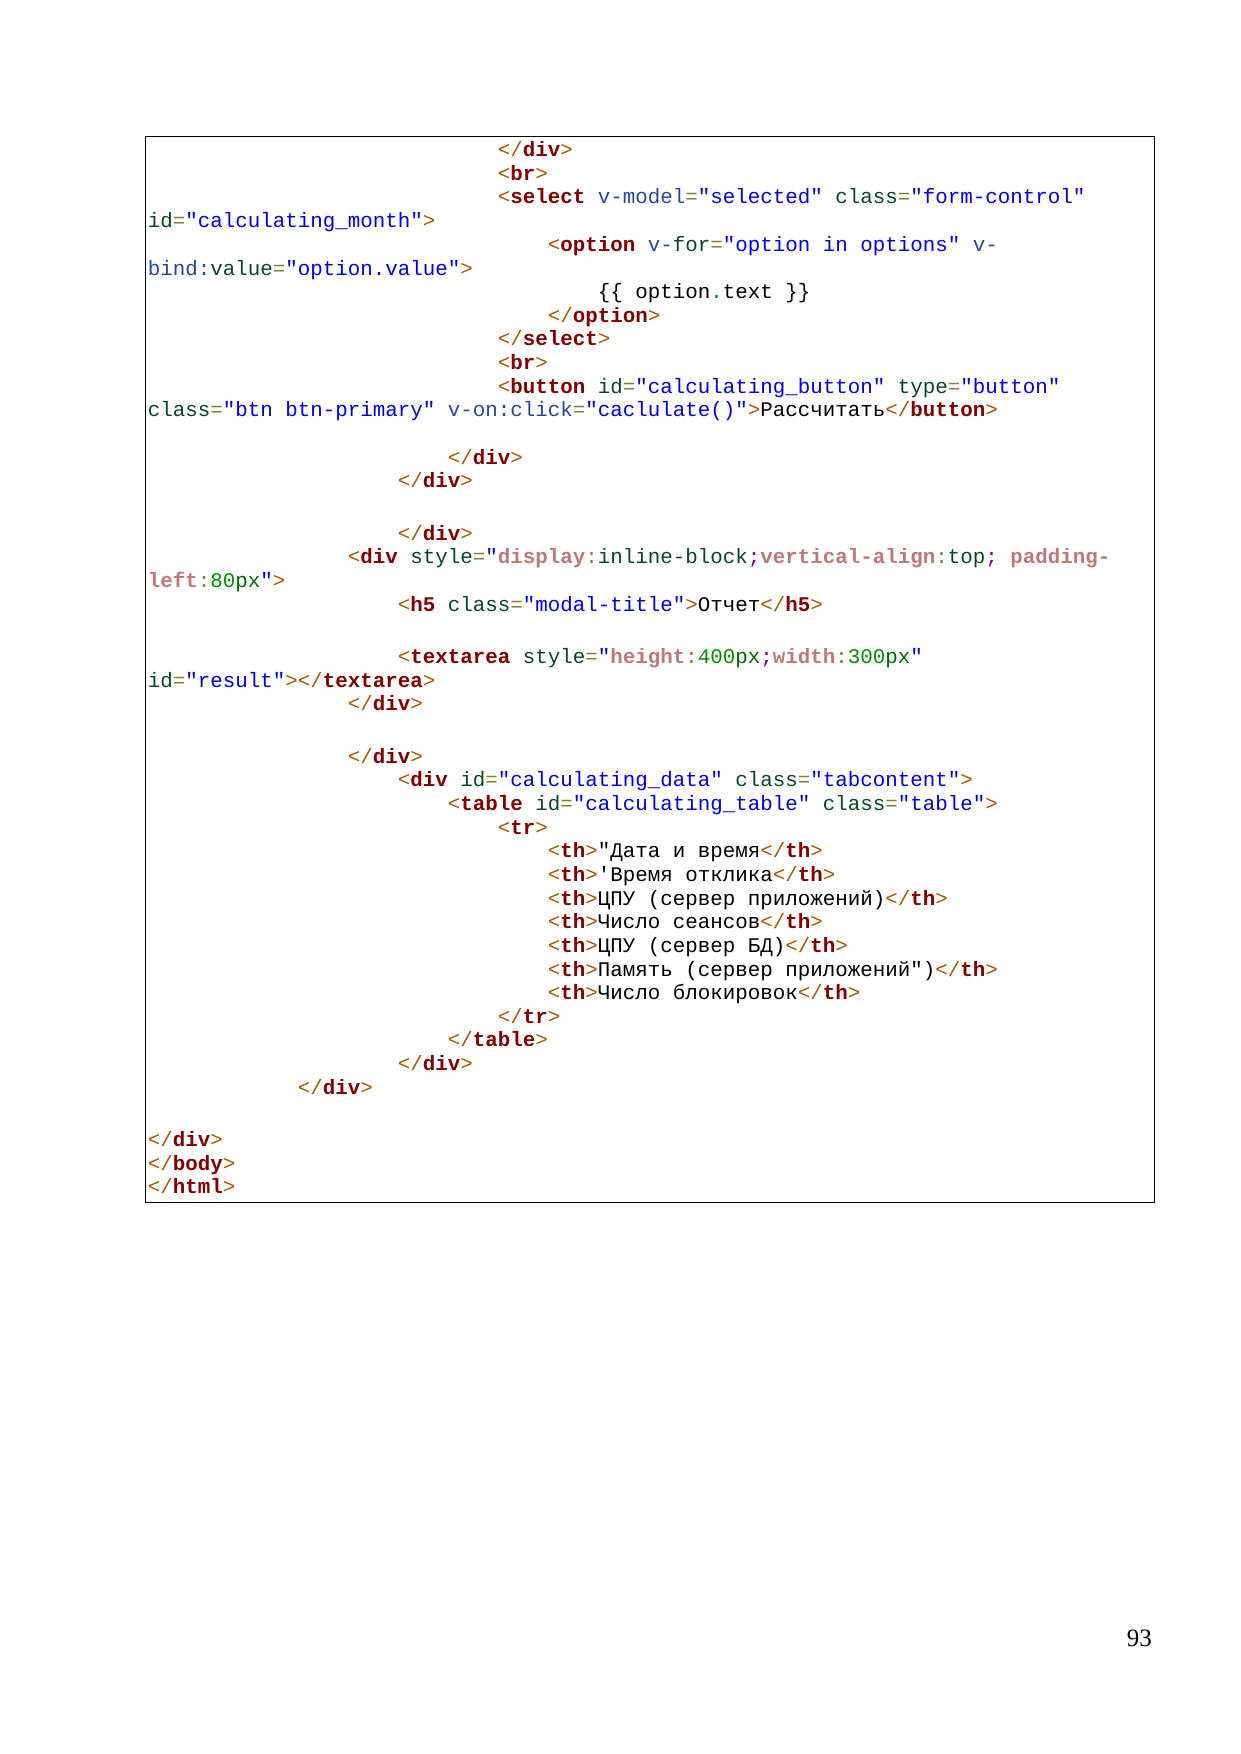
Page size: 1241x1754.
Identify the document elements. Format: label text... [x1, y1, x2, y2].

text </tr> [148, 1006, 1152, 1029]
text </div> [148, 523, 1152, 546]
text <th>'Время отклика</th> [148, 864, 1152, 888]
text <textarea style="height:400px;width:300px" id="result"></textarea> [148, 646, 1152, 693]
text </div> [148, 470, 1152, 494]
text <div id="calculating_data" class="tabcontent"> [148, 769, 1152, 793]
text </div> [148, 447, 1152, 470]
text <div style="display:inline-block;vertical-align:top; padding-left:80px"> [148, 546, 1152, 594]
text </select> [148, 328, 1152, 352]
text <th>Память (сервер приложений")</th> [148, 958, 1152, 982]
text <button id="calculating_button" type="button" class="btn btn-primary" v-on:click="caclulate()">Рассчитать</button> [148, 376, 1152, 423]
text </option> [148, 305, 1152, 328]
text </div> [148, 1129, 1152, 1153]
text <br> [148, 163, 1152, 187]
text </body> [148, 1153, 1152, 1173]
text <tr> [148, 817, 1152, 840]
text <th>"Дата и время</th> [148, 840, 1152, 864]
text <br> [148, 352, 1152, 376]
text <h5 class="modal-title">Отчет</h5> [148, 594, 1152, 617]
text </table> [148, 1029, 1152, 1053]
text <th>ЦПУ (сервер БД)</th> [148, 935, 1152, 958]
text </div> [148, 746, 1152, 769]
text <select v-model="selected" class="form-control" id="calculating_month"> [148, 187, 1152, 234]
text <th>Число сеансов</th> [148, 911, 1152, 935]
text <table id="calculating_table" class="table"> [148, 793, 1152, 817]
text </div> [148, 1053, 1152, 1077]
text </div> [146, 137, 1154, 163]
text <option v-for="option in options" v-bind:value="option.value"> [148, 234, 1152, 281]
text <th>ЦПУ (сервер приложений)</th> [148, 888, 1152, 911]
text </div> [148, 1077, 1152, 1100]
text </html> [146, 1173, 1154, 1202]
text </div> [148, 693, 1152, 717]
text <th>Число блокировок</th> [148, 982, 1152, 1006]
text {{ option.text }} [148, 281, 1152, 305]
